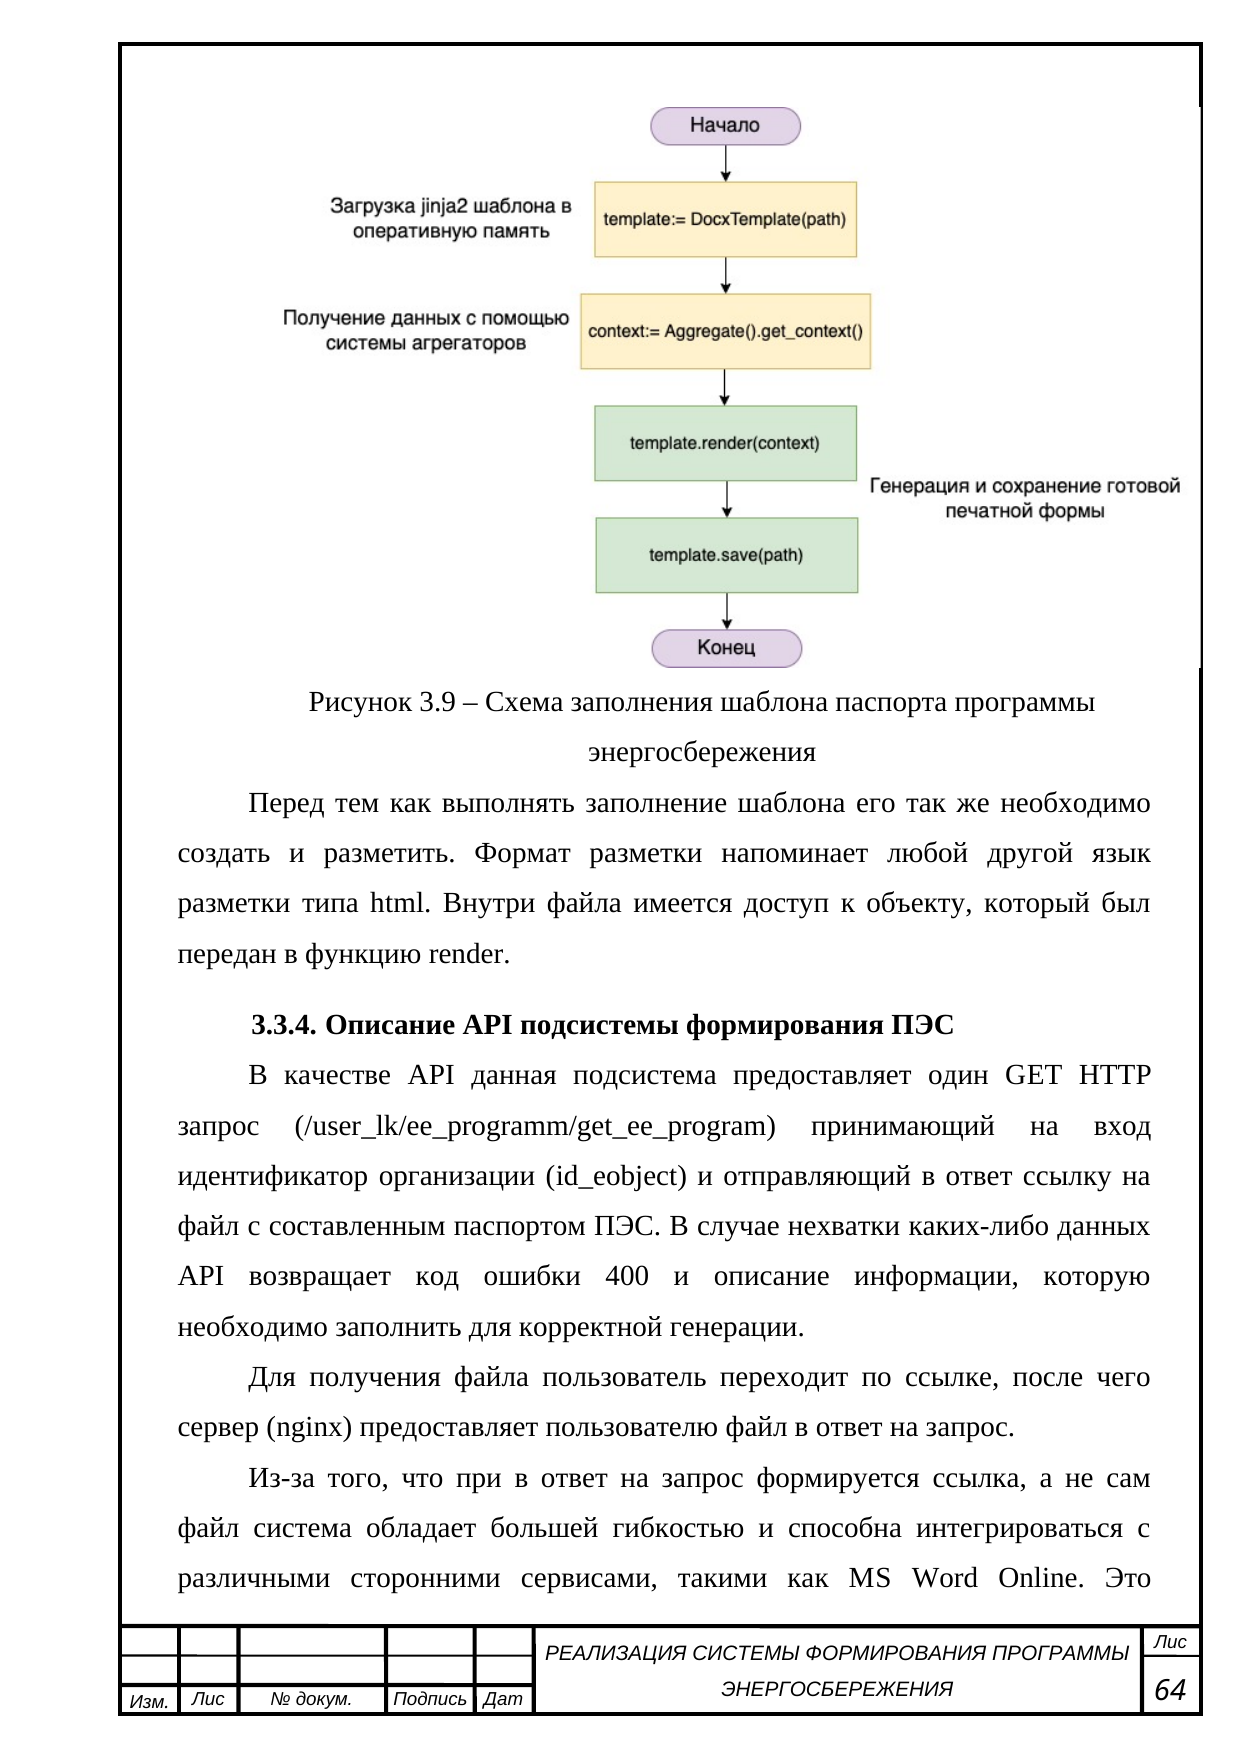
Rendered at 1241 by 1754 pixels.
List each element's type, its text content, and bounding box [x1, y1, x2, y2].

text Для получения файла пользователь переходит по ссылке, после чего сервер (nginx) предоставляет пользователю файл в ответ на запрос. [177, 1359, 1152, 1443]
picture [252, 107, 1201, 668]
text Перед тем как выполнять заполнение шаблона его так же необходимо создать и разметить. Формат разметки напоминает любой другой язык разметки типа html. Внутри файла имеется доступ к объекту, который был передан в функцию render. [177, 785, 1152, 969]
text Рисунок 3.9 – Схема заполнения шаблона паспорта программы энергосбережения [252, 684, 1152, 768]
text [177, 1460, 1152, 1594]
subtitle Описание API подсистемы формирования ПЭС [177, 1007, 1152, 1041]
text В качестве API данная подсистема предоставляет один GET HTTP запрос (/user_lk/ee_programm/get_ee_program) принимающий на вход идентификатор организации (id_eobject) и отправляющий в ответ ссылку на файл с составленным паспортом ПЭС. В случае нехватки каких-либо данных API возвращает код ошибки 400 и описание информации, которую необходимо заполнить для корректной генерации. [177, 1057, 1152, 1342]
